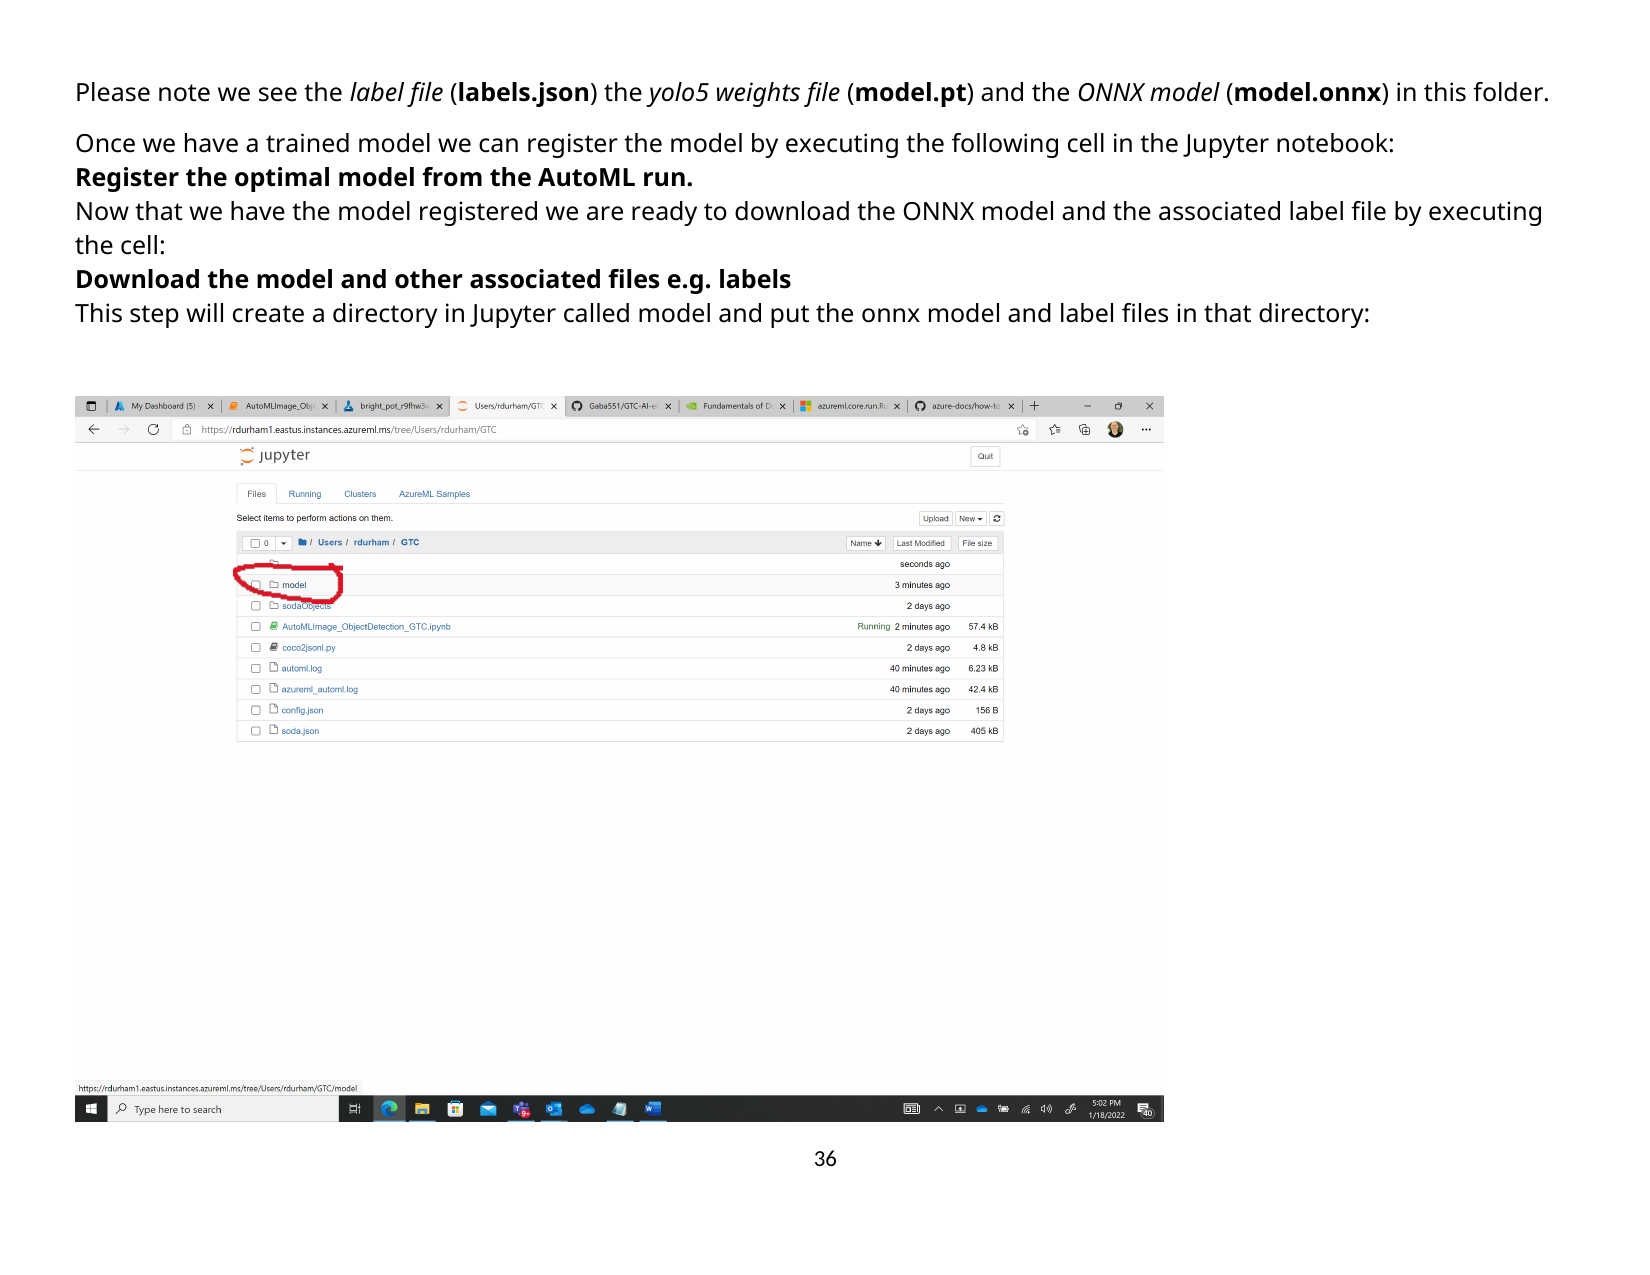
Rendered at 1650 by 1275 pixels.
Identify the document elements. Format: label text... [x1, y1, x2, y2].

text Please note we see the label file (labels.json) the yolo5 weights file (model.pt) and the ONNX model (model.onnx) in this folder. [75, 75, 1575, 109]
picture [75, 396, 1164, 1122]
text Now that we have the model registered we are ready to download the ONNX model and the associated label file by executing the cell: [75, 194, 1575, 262]
subtitle Download the model and other associated files e.g. labels [75, 262, 1575, 296]
subtitle This step will create a directory in Jupyter called model and put the onnx model and label files in that directory: [75, 296, 1575, 330]
text Once we have a trained model we can register the model by executing the following cell in the Jupyter notebook: [75, 126, 1575, 160]
text Register the optimal model from the AutoML run. [75, 160, 1575, 194]
